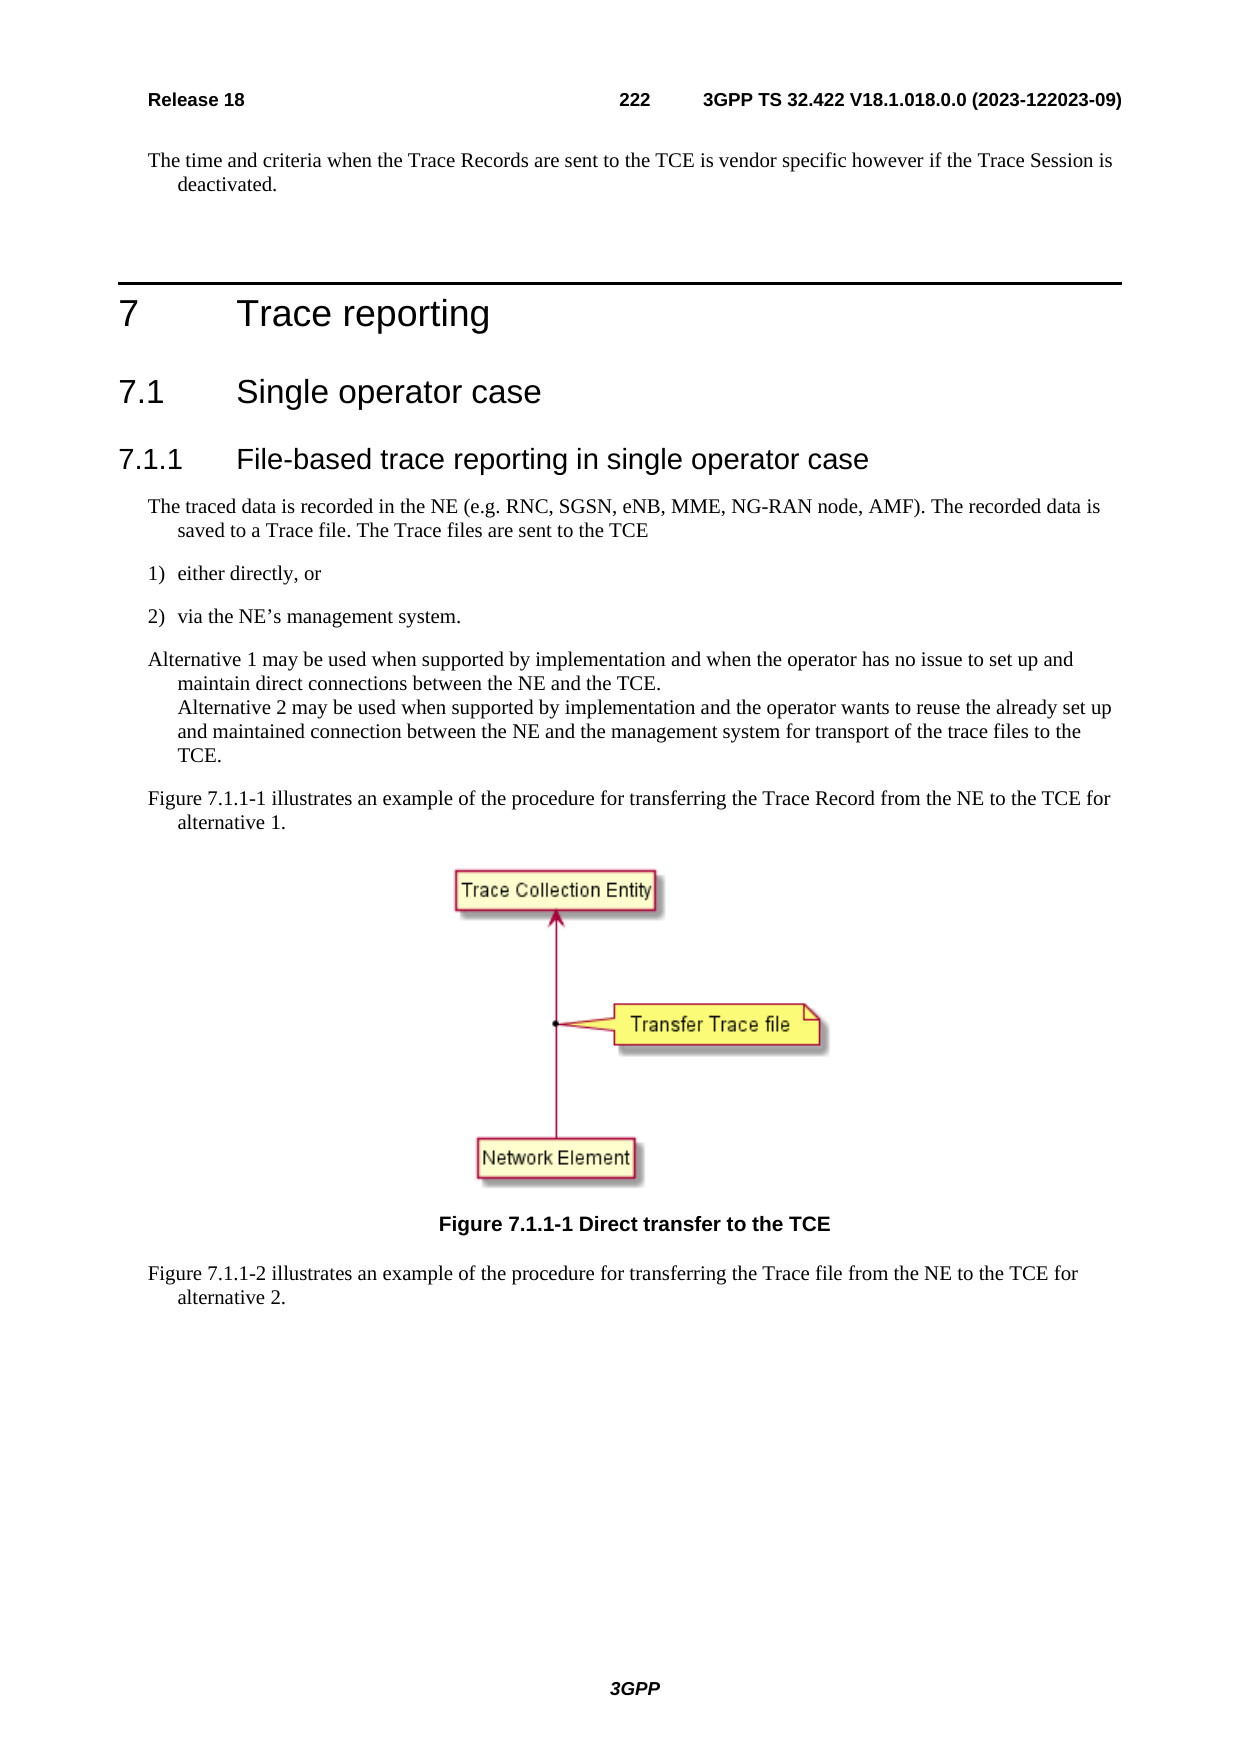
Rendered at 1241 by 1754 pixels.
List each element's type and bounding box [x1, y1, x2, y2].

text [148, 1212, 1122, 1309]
picture [418, 858, 852, 1193]
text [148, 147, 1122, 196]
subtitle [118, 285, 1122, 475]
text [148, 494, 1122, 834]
